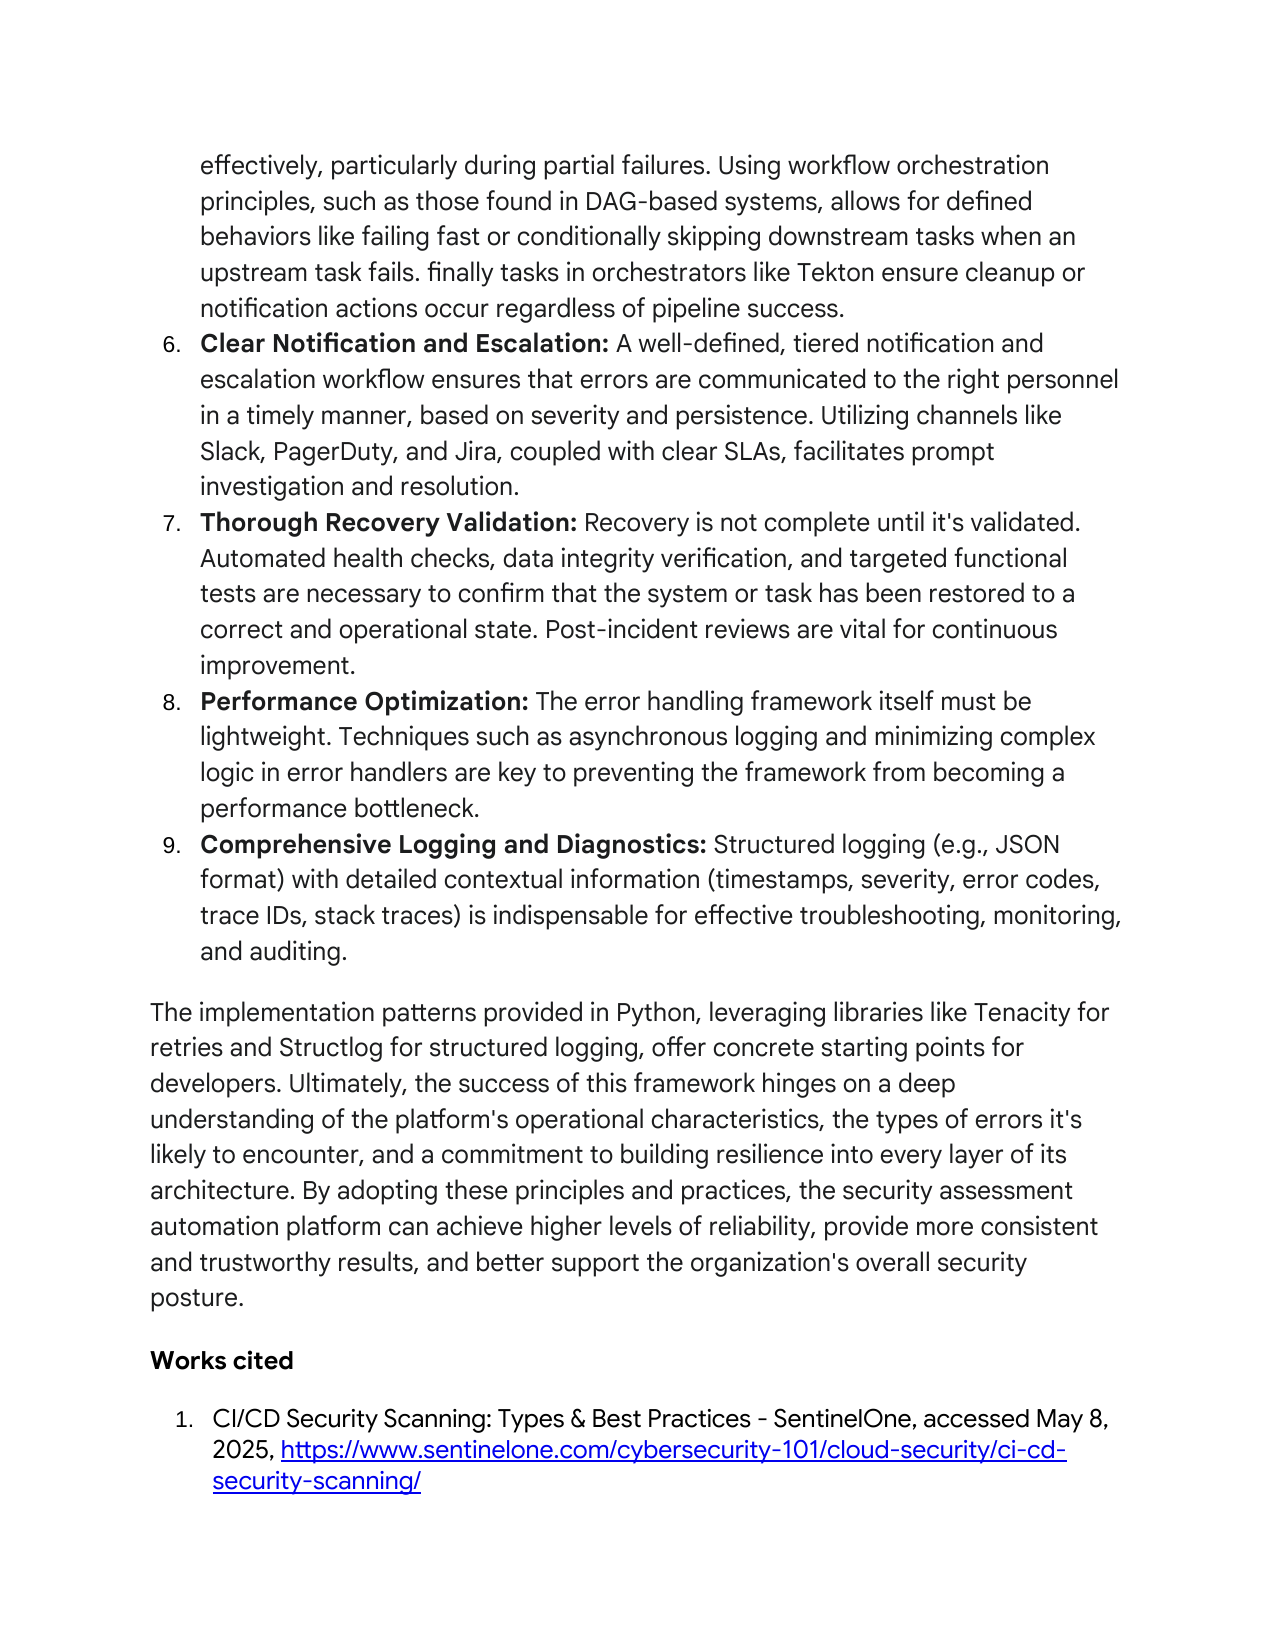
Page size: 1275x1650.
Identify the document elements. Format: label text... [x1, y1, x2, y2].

list CI/CD Security Scanning: Types & Best Practices - SentinelOne, accessed May 8, 2025, https://www.sentinelone.com/cybersecurity-101/cloud-security/ci-cd-security-scanning/ [175, 1403, 1125, 1497]
list Comprehensive Logging and Diagnostics: Structured logging (e.g., JSON format) with detailed contextual information (timestamps, severity, error codes, trace IDs, stack traces) is indispensable for effective troubleshooting, monitoring, and auditing. [162, 829, 1125, 967]
list Performance Optimization: The error handling framework itself must be lightweight. Techniques such as asynchronous logging and minimizing complex logic in error handlers are key to preventing the framework from becoming a performance bottleneck. [162, 686, 1125, 824]
list Thorough Recovery Validation: Recovery is not complete until it's validated. Automated health checks, data integrity verification, and targeted functional tests are necessary to confirm that the system or task has been restored to a correct and operational state. Post-incident reviews are vital for continuous improvement. [162, 507, 1125, 682]
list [162, 150, 1125, 324]
list Clear Notification and Escalation: A well-defined, tiered notification and escalation workflow ensures that errors are communicated to the right personnel in a timely manner, based on severity and persistence. Utilizing channels like Slack, PagerDuty, and Jira, coupled with clear SLAs, facilitates prompt investigation and resolution. [162, 329, 1125, 503]
text The implementation patterns provided in Python, leveraging libraries like Tenacity for retries and Structlog for structured logging, offer concrete starting points for developers. Ultimately, the success of this framework hinges on a deep understanding of the platform's operational characteristics, the types of errors it's likely to encounter, and a commitment to building resilience into every layer of its architecture. By adopting these principles and practices, the security assessment automation platform can achieve higher levels of reliability, provide more consistent and trustworthy results, and better support the organization's overall security posture. [150, 997, 1125, 1314]
subtitle Works cited [150, 1345, 1125, 1376]
